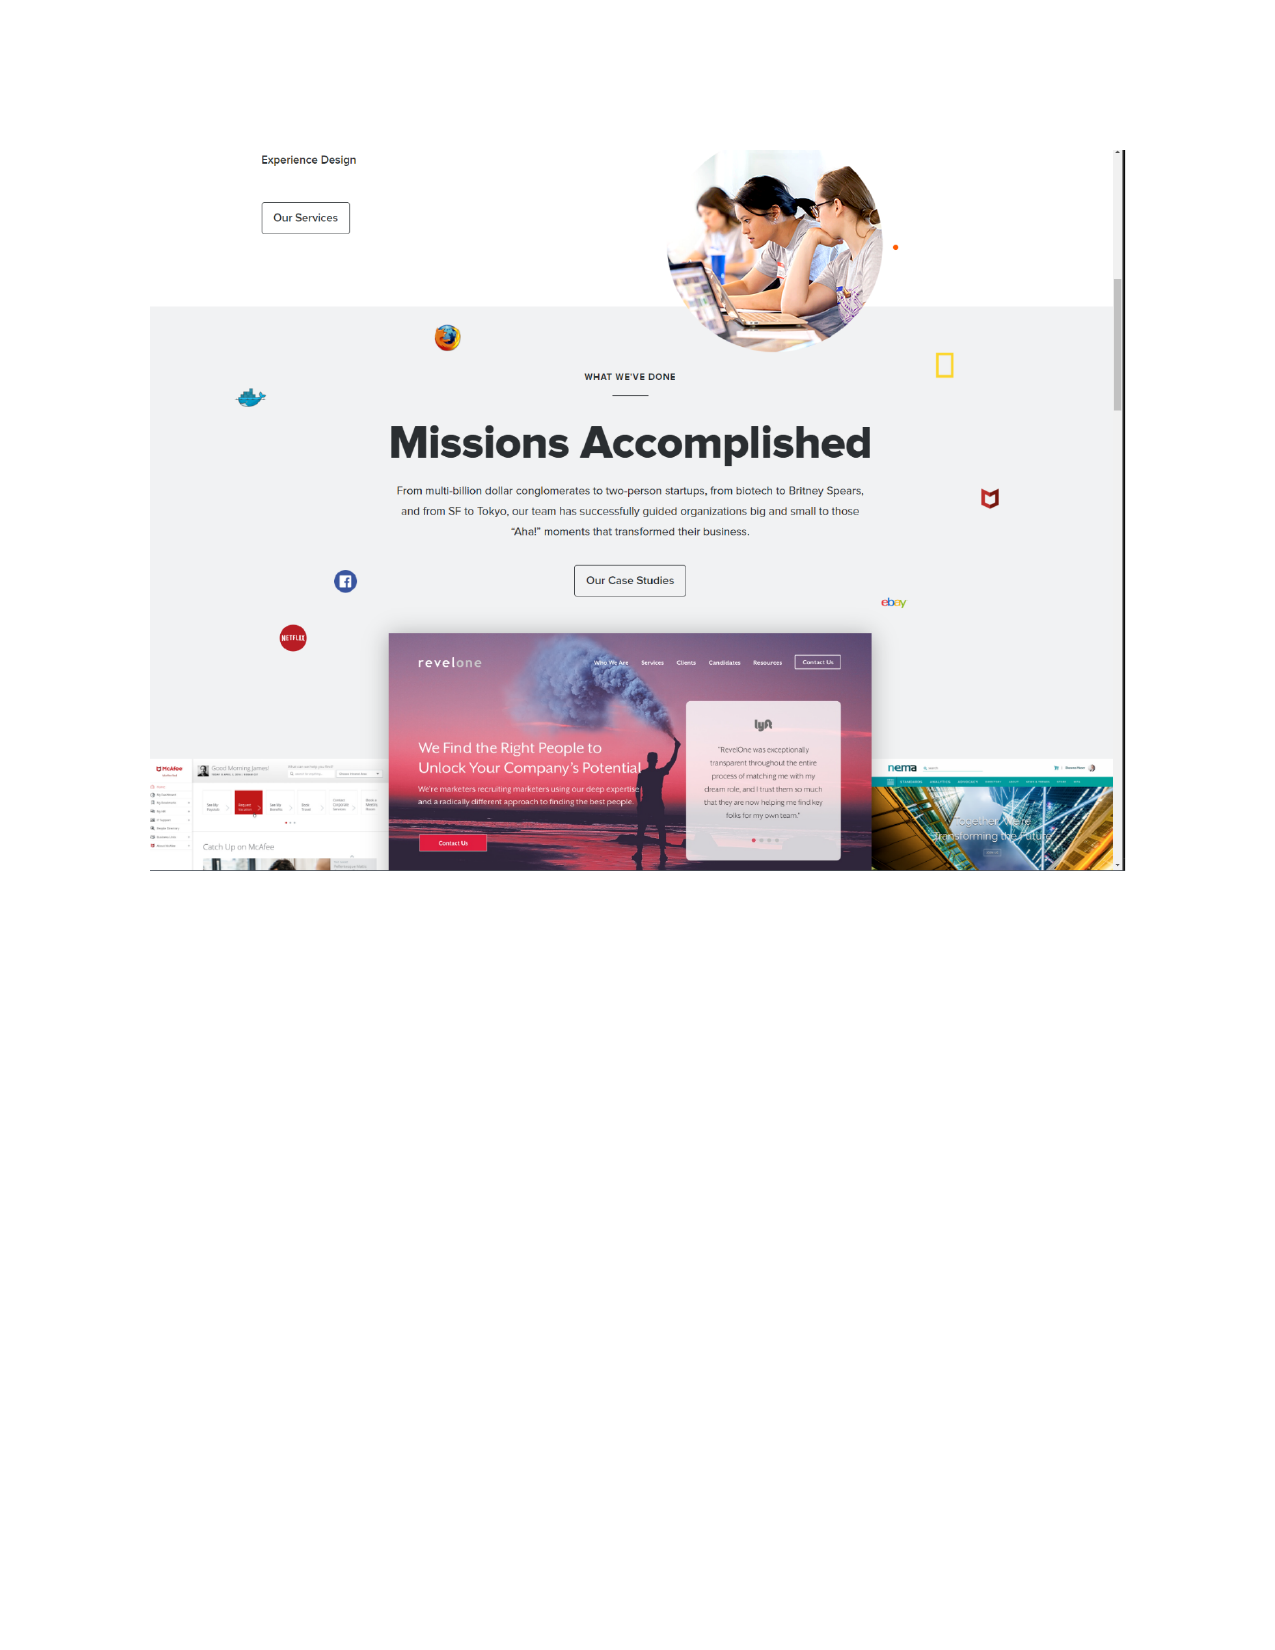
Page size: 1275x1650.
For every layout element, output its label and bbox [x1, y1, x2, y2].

picture [150, 150, 1125, 871]
